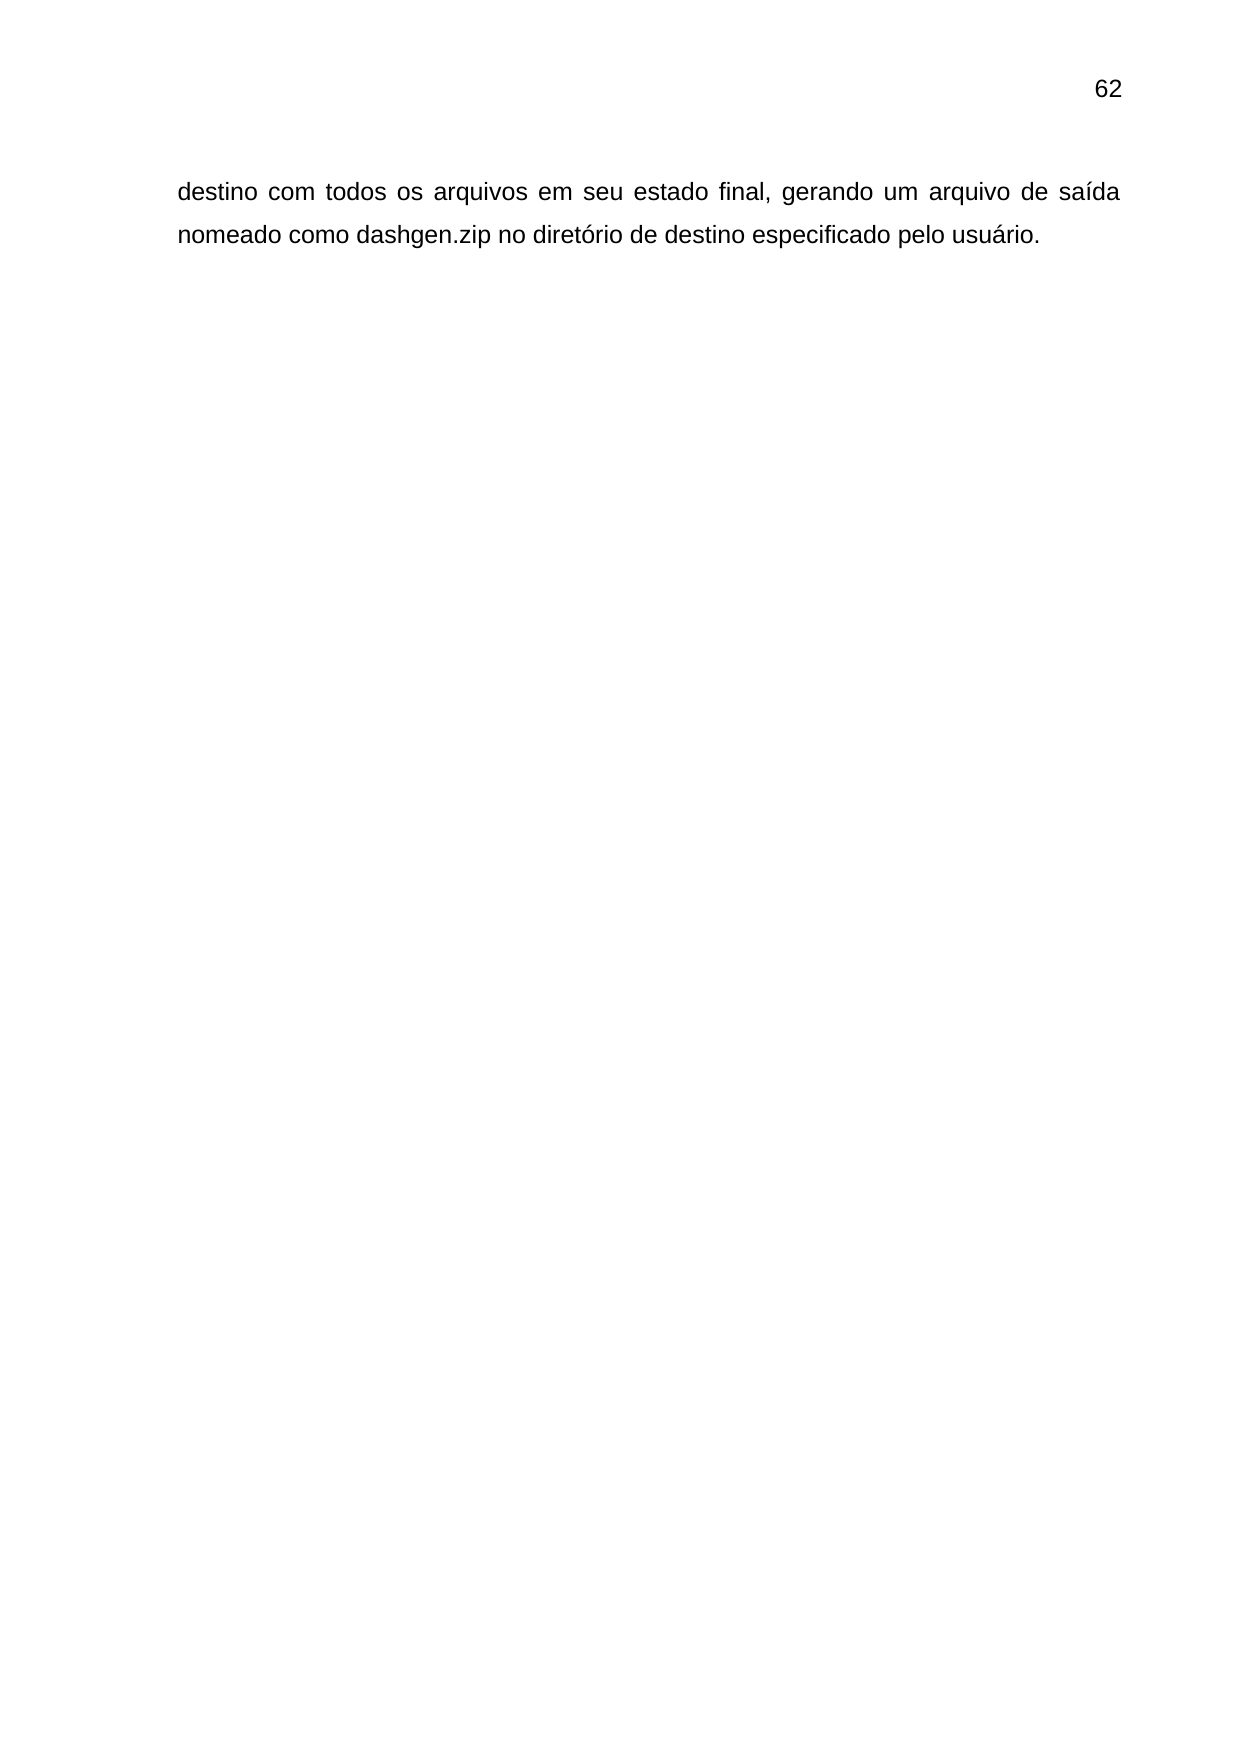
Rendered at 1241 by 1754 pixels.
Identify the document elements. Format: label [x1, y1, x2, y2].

text [177, 177, 1122, 249]
